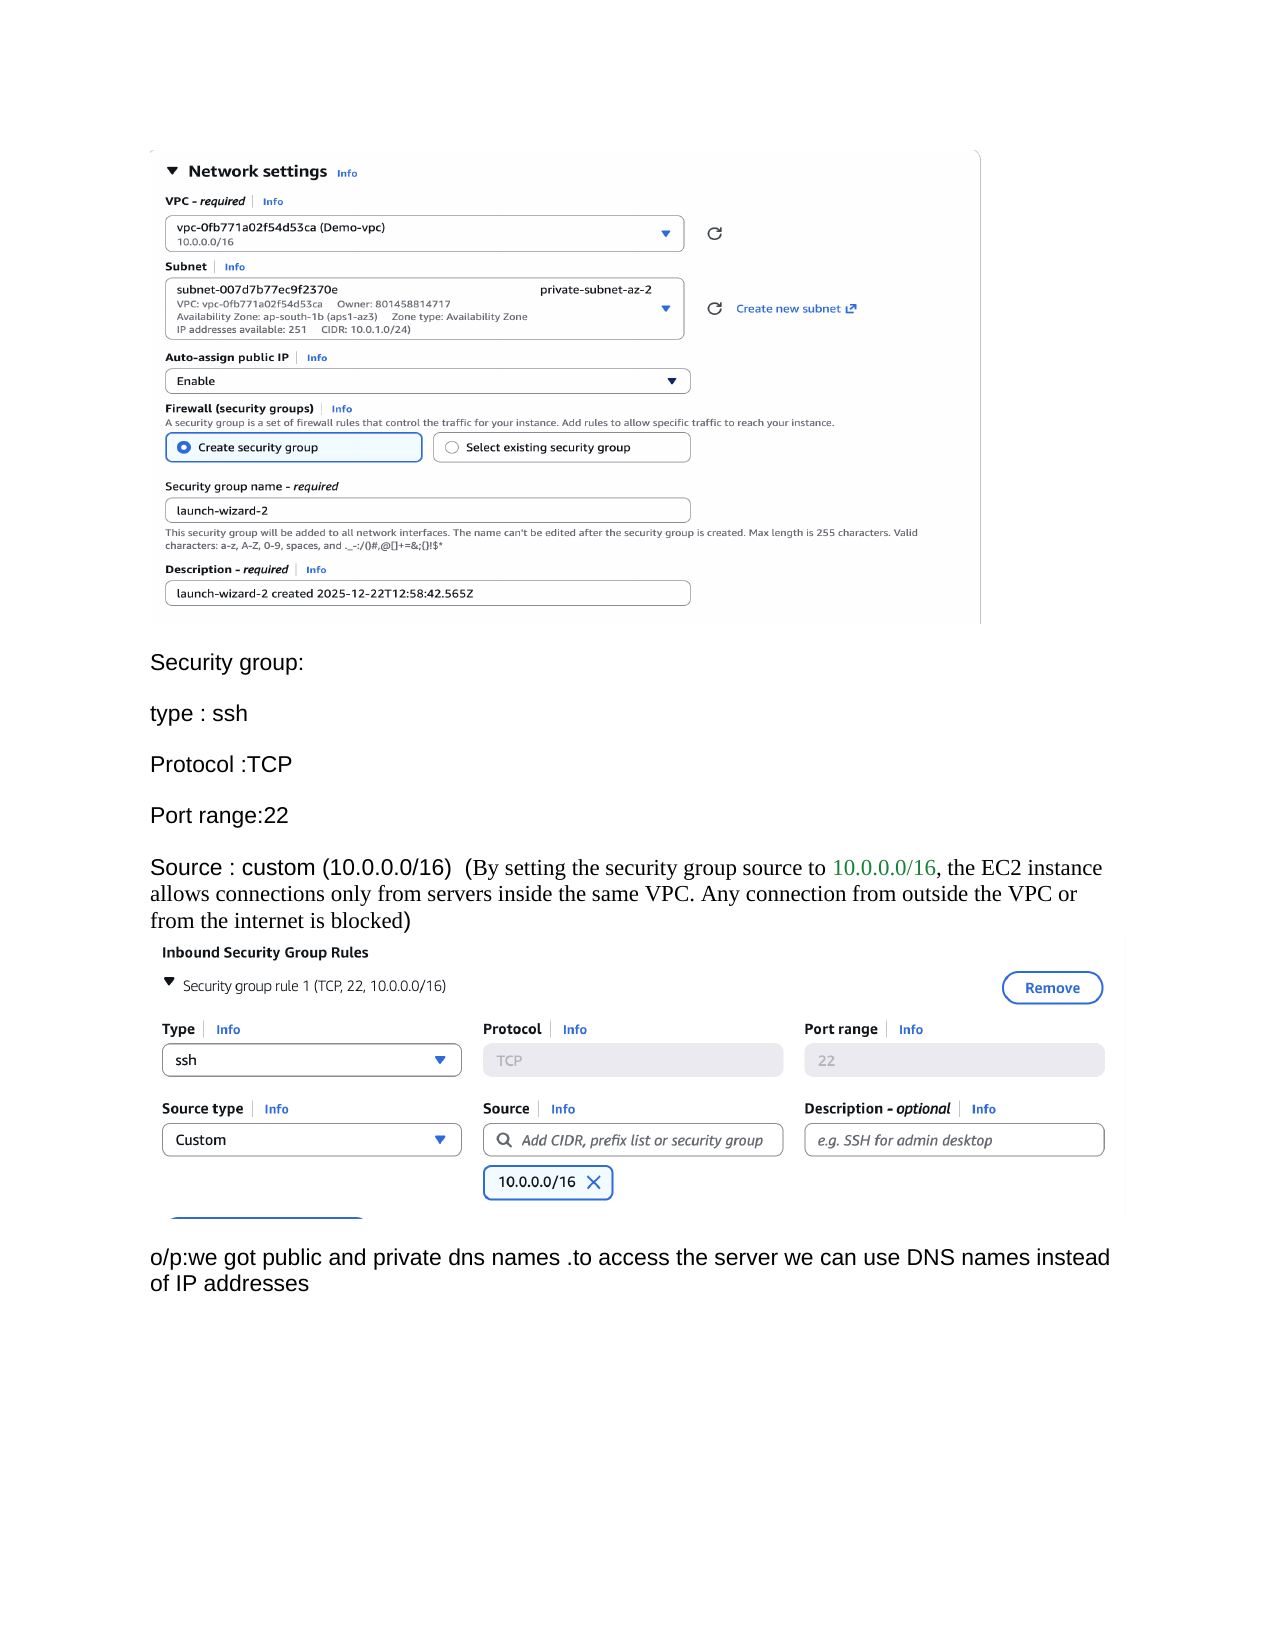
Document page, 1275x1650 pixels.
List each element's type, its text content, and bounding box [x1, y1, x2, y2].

picture [150, 150, 982, 624]
picture [150, 933, 1125, 1219]
text Port range:22 [150, 802, 1125, 829]
text o/p:we got public and private dns names .to access the server we can use DNS names instead of IP addresses [150, 1243, 1125, 1296]
text Source : custom (10.0.0.0/16) (By setting the security group source to 10.0.0.0/16, the EC2 instance allows connections only from servers inside the same VPC. Any connection from outside the VPC or from the internet is blocked) [150, 854, 1125, 933]
text Protocol :TCP [150, 751, 1125, 777]
text type : ssh [150, 700, 1125, 726]
text Security group: [150, 648, 1125, 675]
